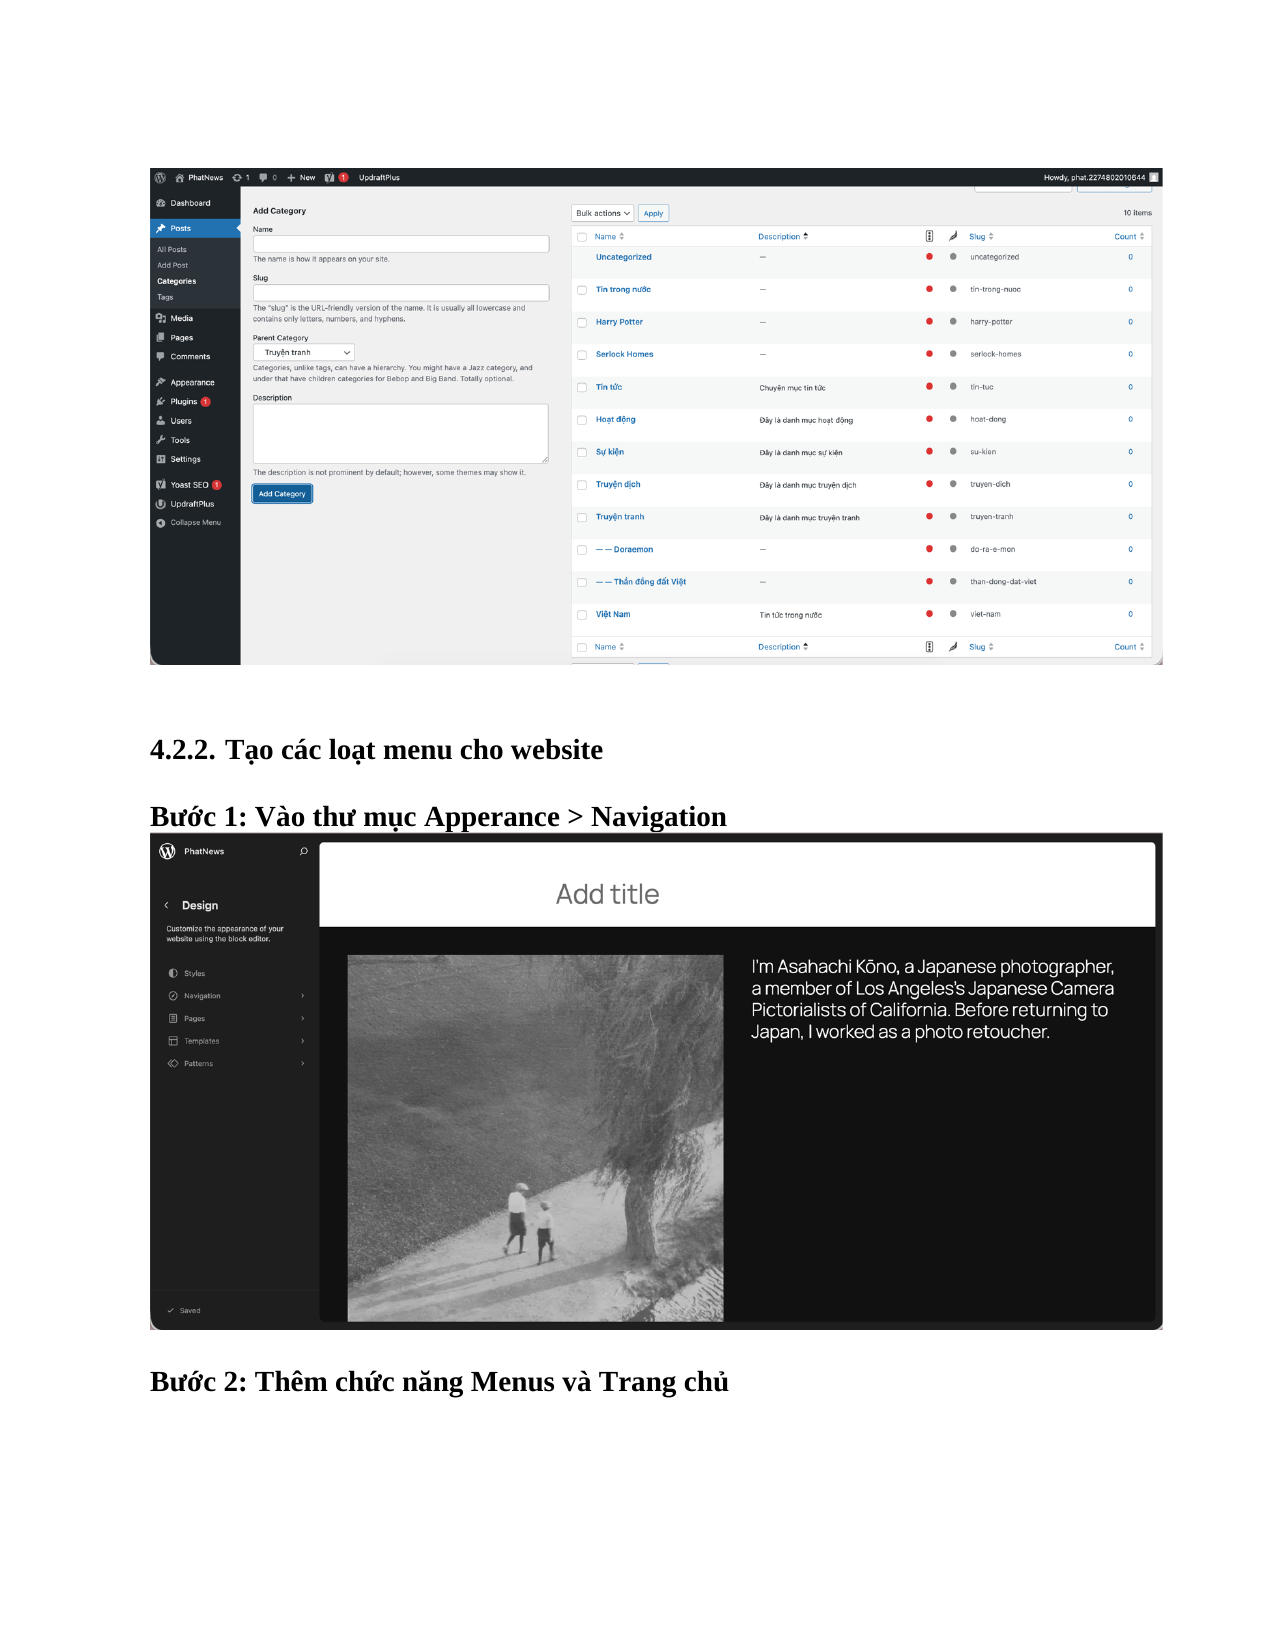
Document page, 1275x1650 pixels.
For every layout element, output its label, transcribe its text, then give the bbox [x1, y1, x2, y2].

text Bước 1: Vào thư mục Apperance > Navigation [150, 799, 1157, 832]
text 4.2.2. Tạo các loạt menu cho website [150, 732, 1157, 765]
picture [150, 168, 1163, 665]
text Bước 2: Thêm chức năng Menus và Trang chủ [150, 1364, 1157, 1397]
picture [150, 832, 1163, 1330]
